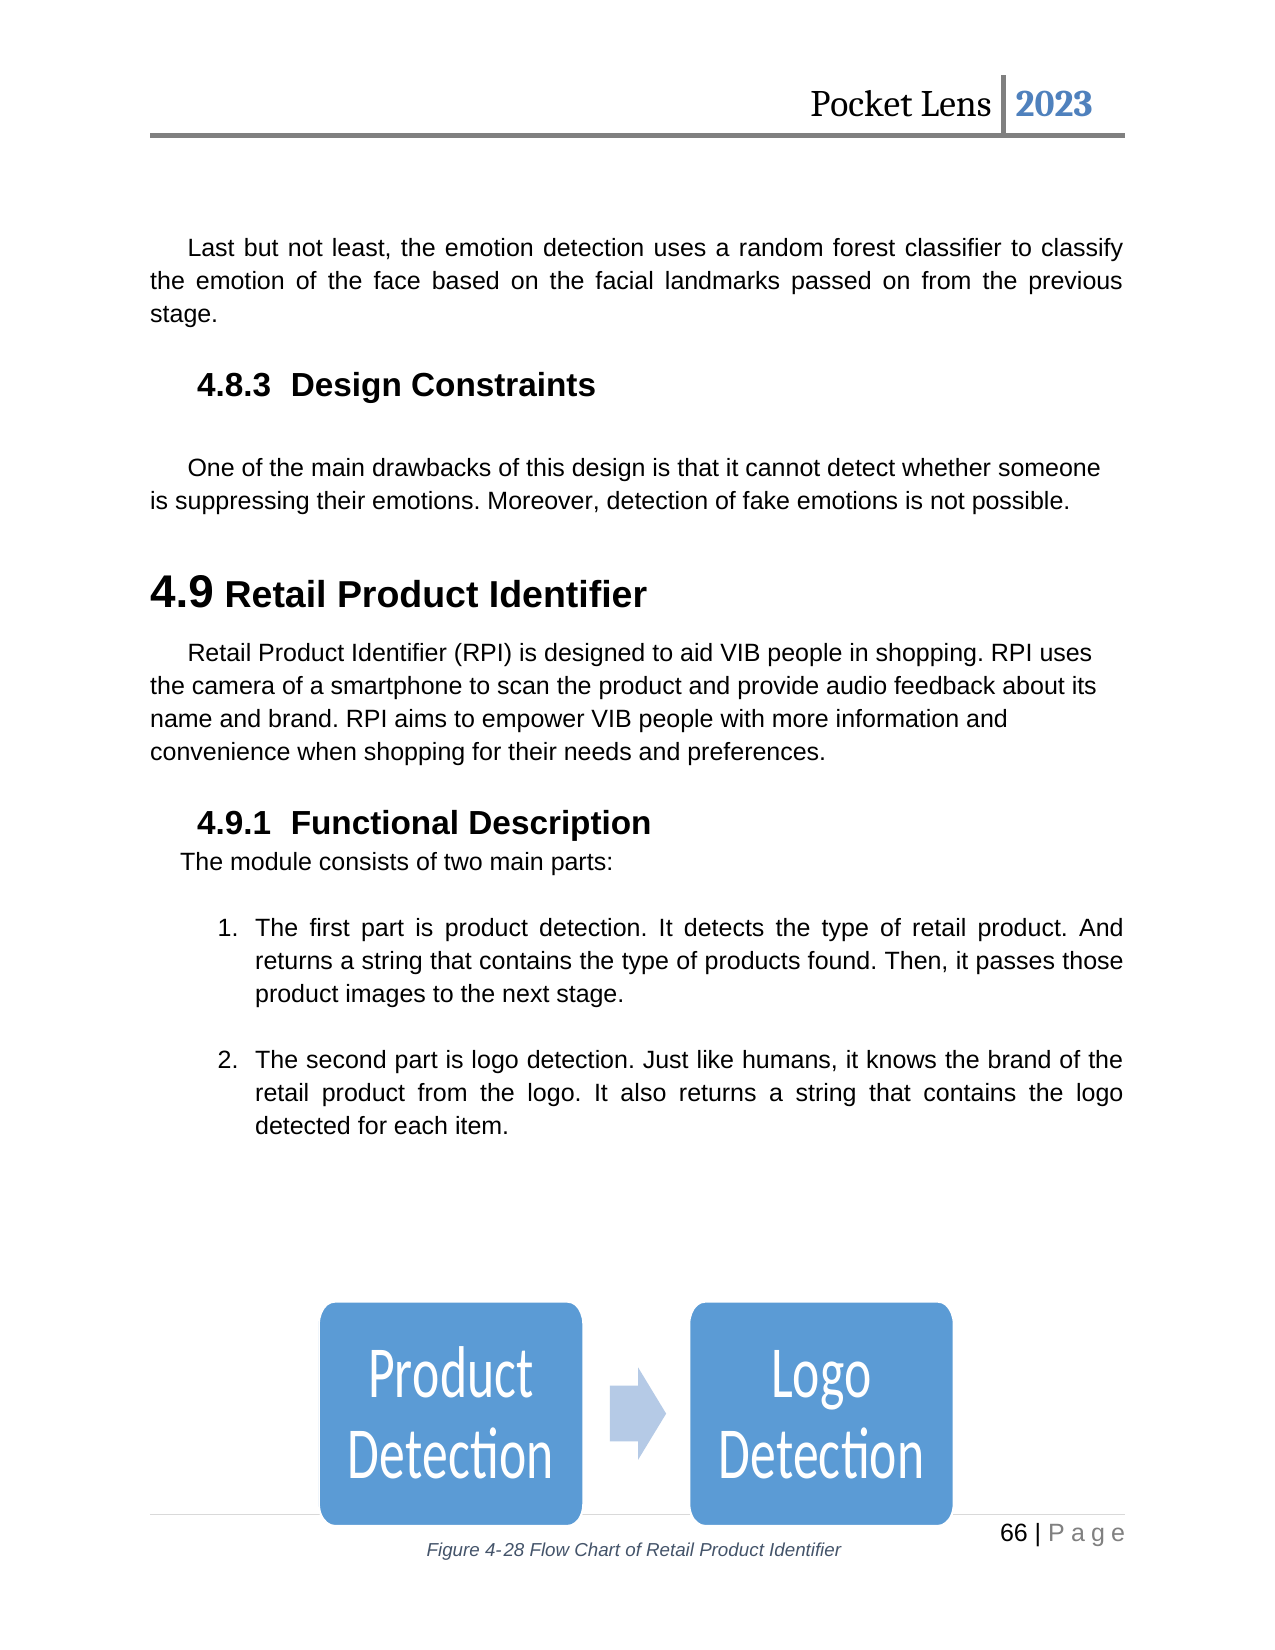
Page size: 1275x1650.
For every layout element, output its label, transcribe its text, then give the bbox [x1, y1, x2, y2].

list The second part is logo detection. Just like humans, it knows the brand of the retail product from the logo. It also returns a string that contains the logo detected for each item. [217, 1045, 1125, 1140]
text The module consists of two main parts: [150, 847, 1125, 876]
subtitle Retail Product Identifier [150, 564, 1125, 617]
text Last but not least, the emotion detection uses a random forest classifier to classify the emotion of the face based on the facial landmarks passed on from the previous stage. [150, 233, 1125, 327]
subtitle Design Constraints [197, 365, 1125, 403]
subtitle Functional Description [197, 803, 1125, 841]
text One of the main drawbacks of this design is that it cannot detect whether someone is suppressing their emotions. Moreover, detection of fake emotions is not possible. [150, 453, 1125, 515]
text Retail Product Identifier (RPI) is designed to aid VIB people in shopping. RPI uses the camera of a smartphone to scan the product and provide audio feedback about its name and brand. RPI aims to empower VIB people with more information and convenience when shopping for their needs and preferences. [150, 638, 1125, 765]
list The first part is product detection. It detects the type of retail product. And returns a string that contains the type of products found. Then, it passes those product images to the next stage. [217, 913, 1125, 1008]
